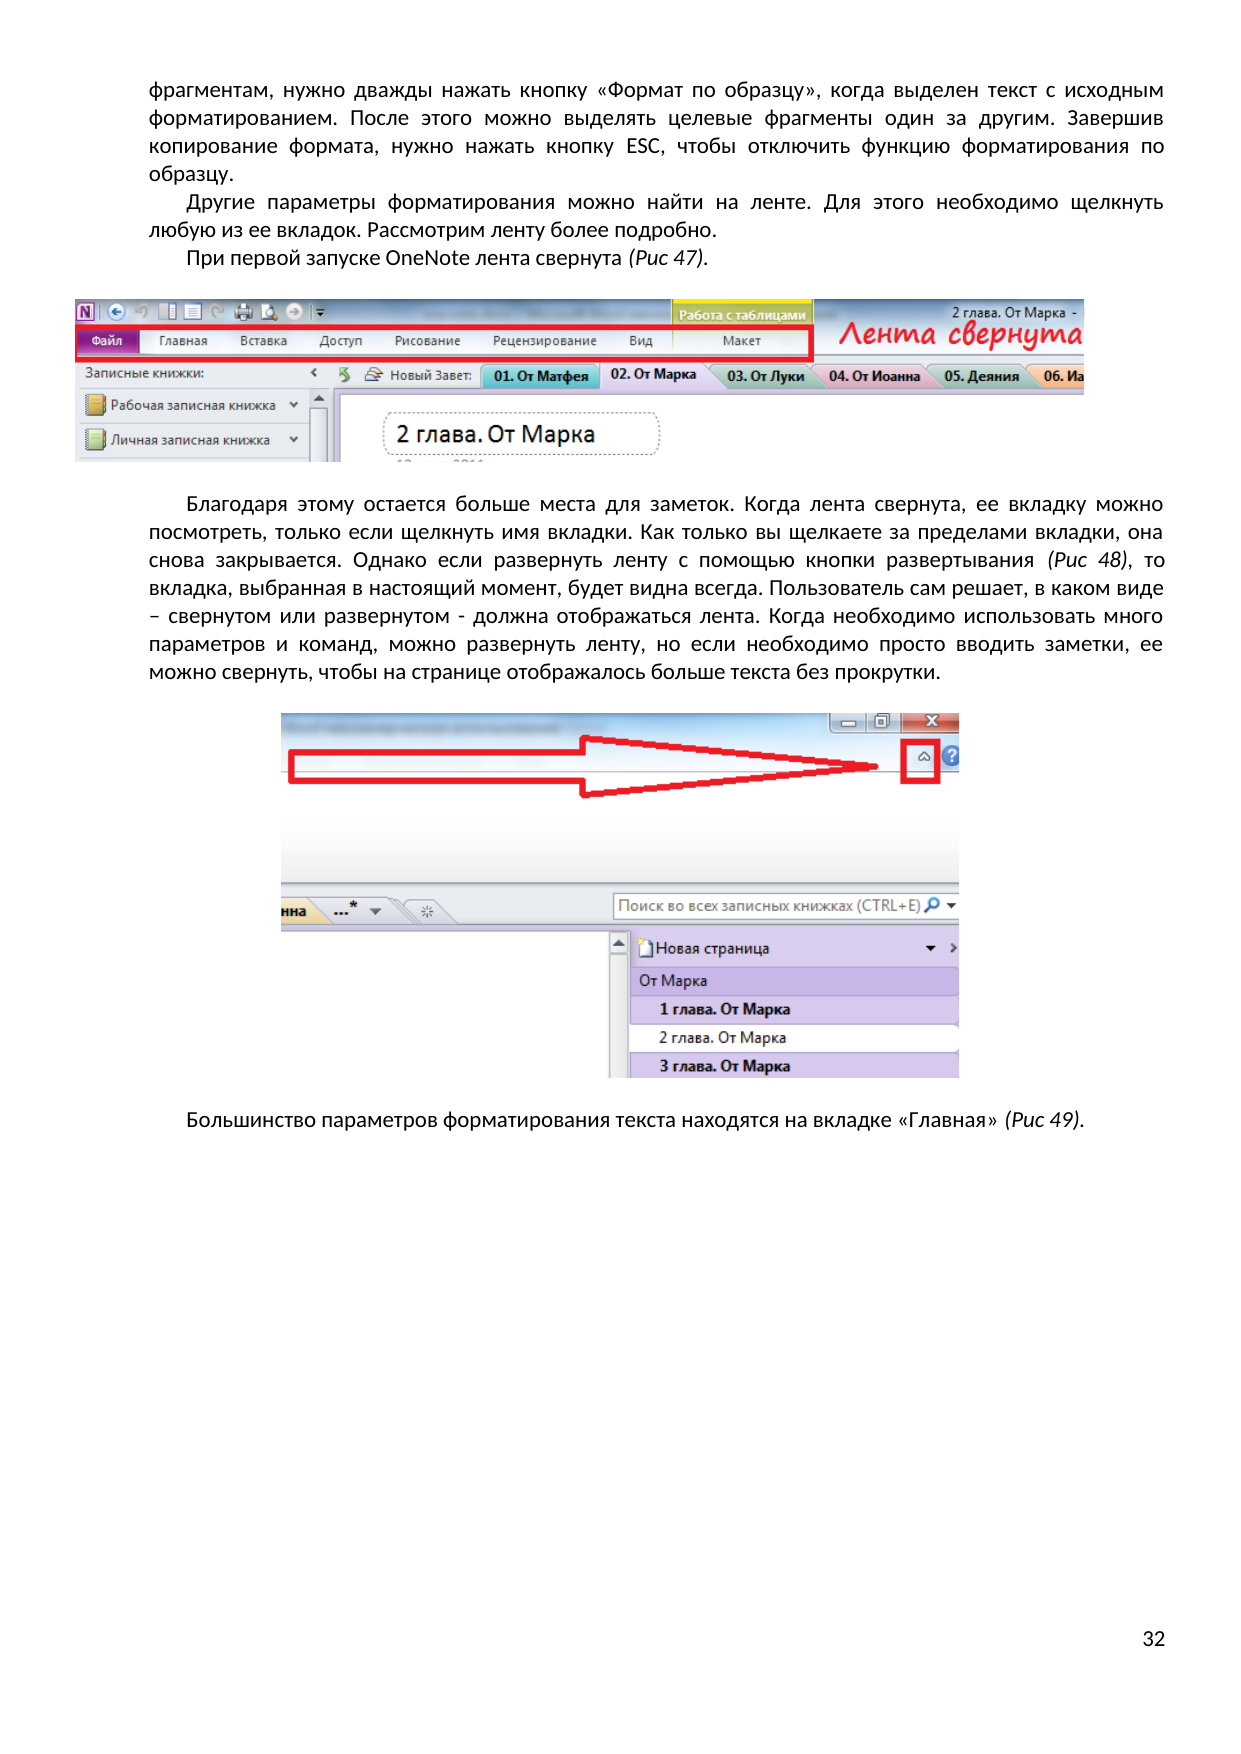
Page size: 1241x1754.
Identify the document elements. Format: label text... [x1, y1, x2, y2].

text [149, 75, 1165, 187]
picture [75, 299, 1085, 462]
text Большинство параметров форматирования текста находятся на вкладке «Главная» (Рис 49). [149, 1106, 1165, 1133]
text Благодаря этому остается больше места для заметок. Когда лента свернута, ее вкладку можно посмотреть, только если щелкнуть имя вкладки. Как только вы щелкаете за пределами вкладки, она снова закрывается. Однако если развернуть ленту с помощью кнопки развертывания (Рис 48), то вкладка, выбранная в настоящий момент, будет видна всегда. Пользователь сам решает, в каком виде – свернутом или развернутом - должна отображаться лента. Когда необходимо использовать много параметров и команд, можно развернуть ленту, но если необходимо просто вводить заметки, ее можно свернуть, чтобы на странице отображалось больше текста без прокрутки. [149, 489, 1165, 685]
text Другие параметры форматирования можно найти на ленте. Для этого необходимо щелкнуть любую из ее вкладок. Рассмотрим ленту более подробно. [149, 187, 1165, 243]
text При первой запуске OneNote лента свернута (Рис 47). [149, 243, 1165, 271]
picture [281, 713, 960, 1078]
